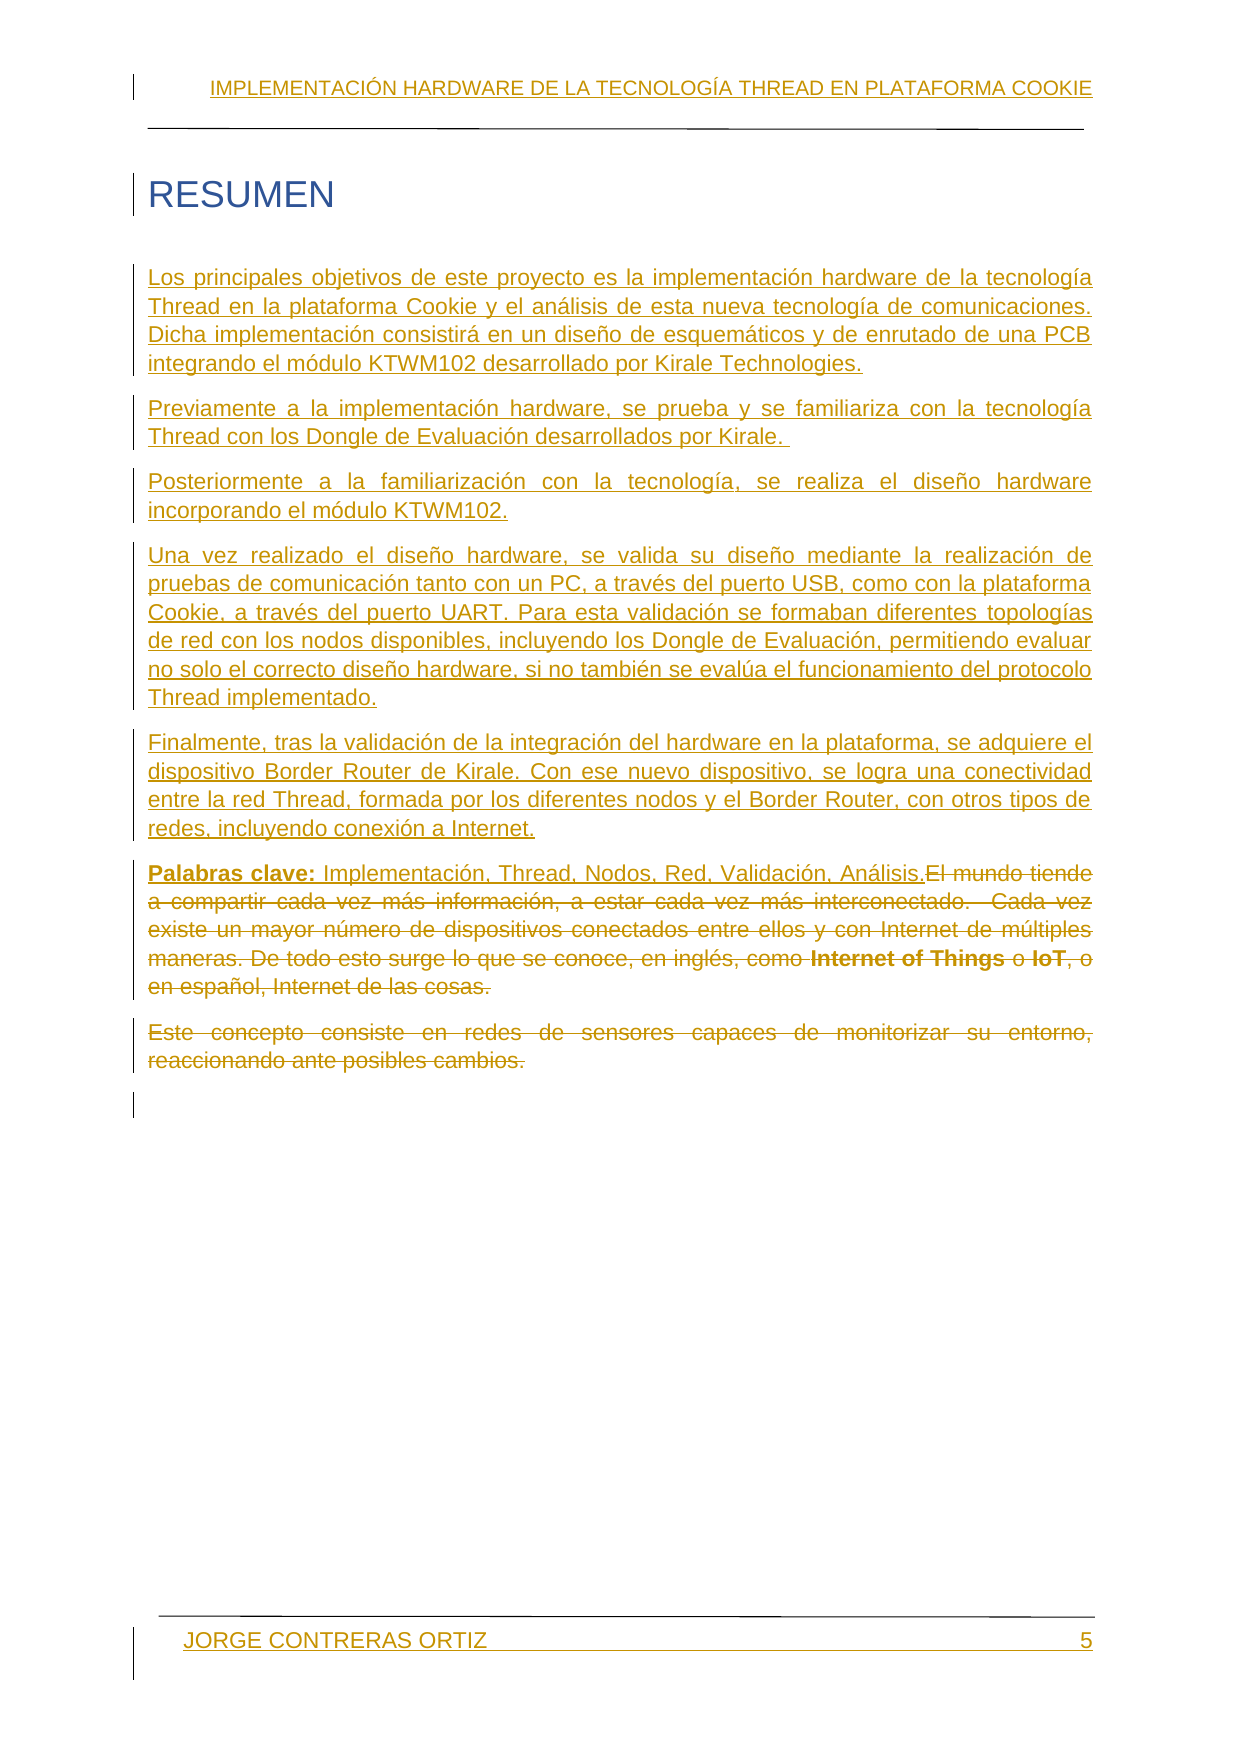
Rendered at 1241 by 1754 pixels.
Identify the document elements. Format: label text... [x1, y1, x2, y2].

subtitle RESUMEN [148, 173, 1092, 216]
